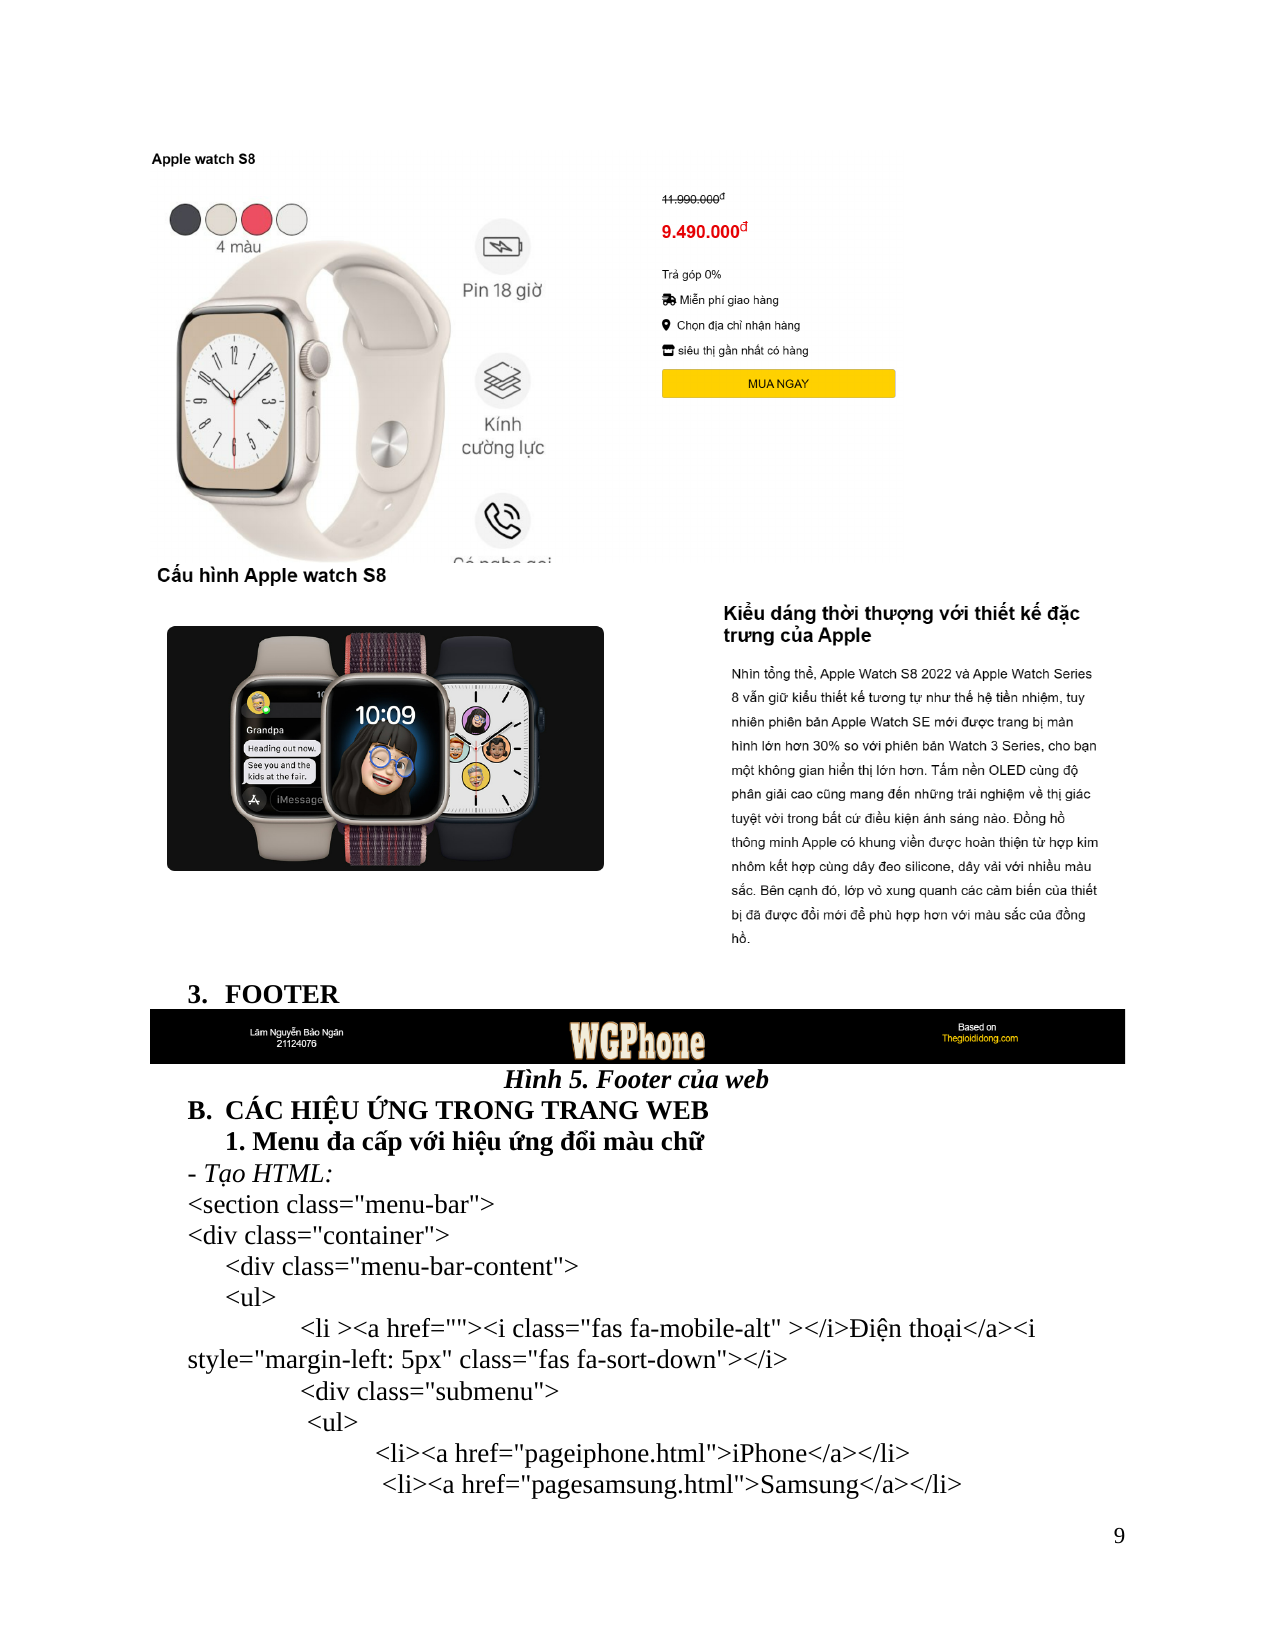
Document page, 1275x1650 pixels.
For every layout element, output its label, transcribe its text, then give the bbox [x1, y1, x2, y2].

text <li><a href="pageiphone.html">iPhone</a></li> [187, 1437, 1125, 1468]
picture [150, 150, 1125, 948]
list CÁC HIỆU ỨNG TRONG TRANG WEB [187, 1094, 1125, 1126]
text <section class="menu-bar"> [187, 1188, 1125, 1219]
subtitle 1. Menu đa cấp với hiệu ứng đổi màu chữ [150, 1126, 1125, 1157]
text <div class="container"> [187, 1219, 1125, 1250]
picture [150, 1009, 1125, 1064]
text Hình 5. Footer của web [150, 1064, 1125, 1094]
text - Tạo HTML: [187, 1157, 1125, 1188]
text <div class="menu-bar-content"> [187, 1250, 1125, 1281]
text <div class="submenu"> [187, 1375, 1125, 1406]
text <li><a href="pagesamsung.html">Samsung</a></li> [187, 1468, 1125, 1499]
text <ul> [187, 1406, 1125, 1437]
list FOOTER [187, 979, 1125, 1009]
text <li ><a href=""><i class="fas fa-mobile-alt" ></i>Điện thoại</a><i style="margin-left: 5px" class="fas fa-sort-down"></i> [187, 1312, 1125, 1375]
text <ul> [187, 1281, 1125, 1312]
